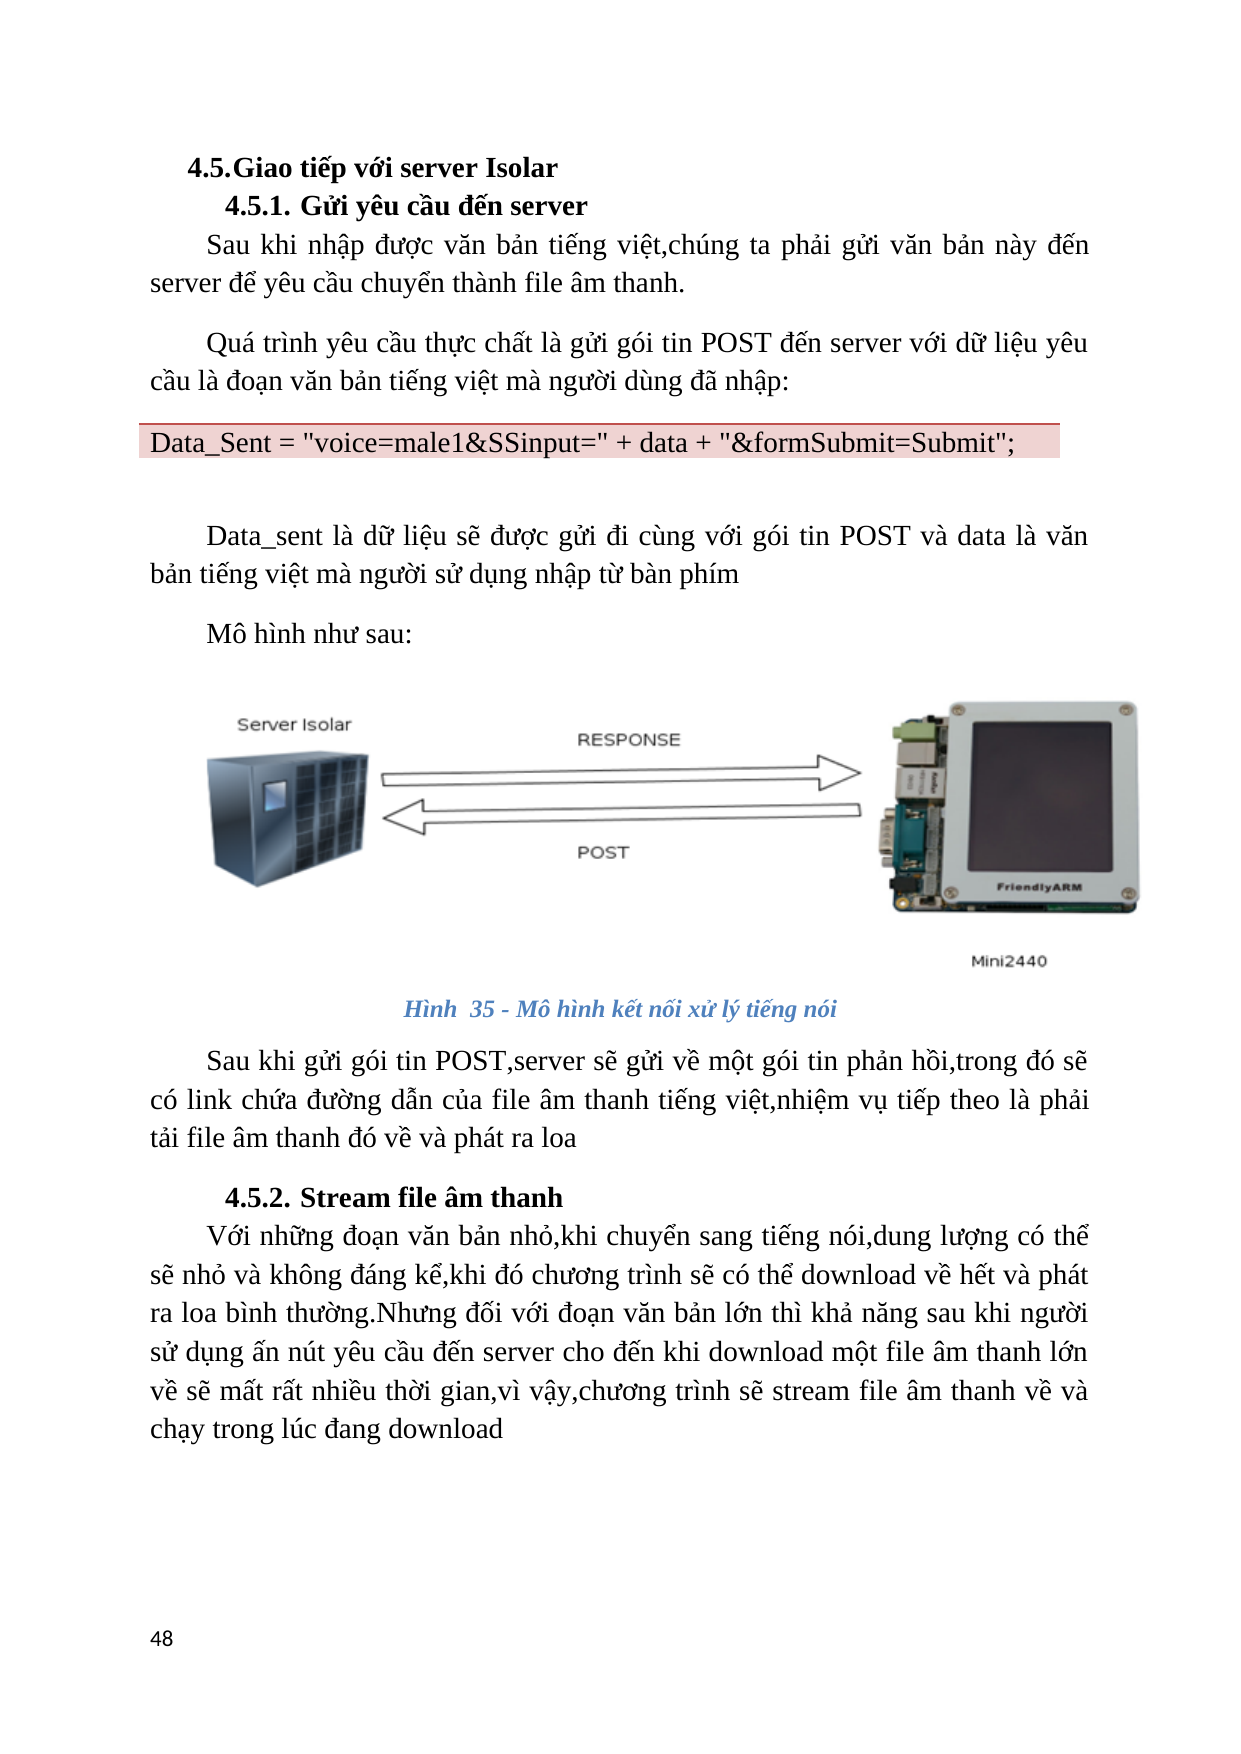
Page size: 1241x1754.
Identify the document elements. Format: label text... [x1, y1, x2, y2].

table_header Data_Sent = "voice=male1&SSinput=" + data + "&formSubmit=Submit"; [139, 425, 1060, 458]
list Giao tiếp với server Isolar [187, 150, 1090, 183]
list Gửi yêu cầu đến server [225, 188, 1090, 222]
text Data_sent là dữ liệu sẽ được gửi đi cùng với gói tin POST và data là văn bản tiếng việt mà người sử dụng nhập từ bàn phím [150, 518, 1090, 590]
list Stream file âm thanh [225, 1180, 1090, 1213]
text Hình 35 - Mô hình kết nối xử lý tiếng nói [150, 994, 1090, 1023]
text Sau khi gửi gói tin POST,server sẽ gửi về một gói tin phản hồi,trong đó sẽ có link chứa đường dẫn của file âm thanh tiếng việt,nhiệm vụ tiếp theo là phải tải file âm thanh đó về và phát ra loa [150, 1043, 1090, 1154]
text Mô hình như sau: [150, 616, 1090, 649]
picture [206, 675, 1146, 969]
text Quá trình yêu cầu thực chất là gửi gói tin POST đến server với dữ liệu yêu cầu là đoạn văn bản tiếng việt mà người dùng đã nhập: [150, 325, 1090, 397]
text Sau khi nhập được văn bản tiếng việt,chúng ta phải gửi văn bản này đến server để yêu cầu chuyển thành file âm thanh. [150, 227, 1090, 299]
text Với những đoạn văn bản nhỏ,khi chuyển sang tiếng nói,dung lượng có thể sẽ nhỏ và không đáng kể,khi đó chương trình sẽ có thể download về hết và phát ra loa bình thường.Nhưng đối với đoạn văn bản lớn thì khả năng sau khi người sử dụng ấn nút yêu cầu đến server cho đến khi download một file âm thanh lớn về sẽ mất rất nhiều thời gian,vì vậy,chương trình sẽ stream file âm thanh về và chạy trong lúc đang download [150, 1218, 1090, 1445]
